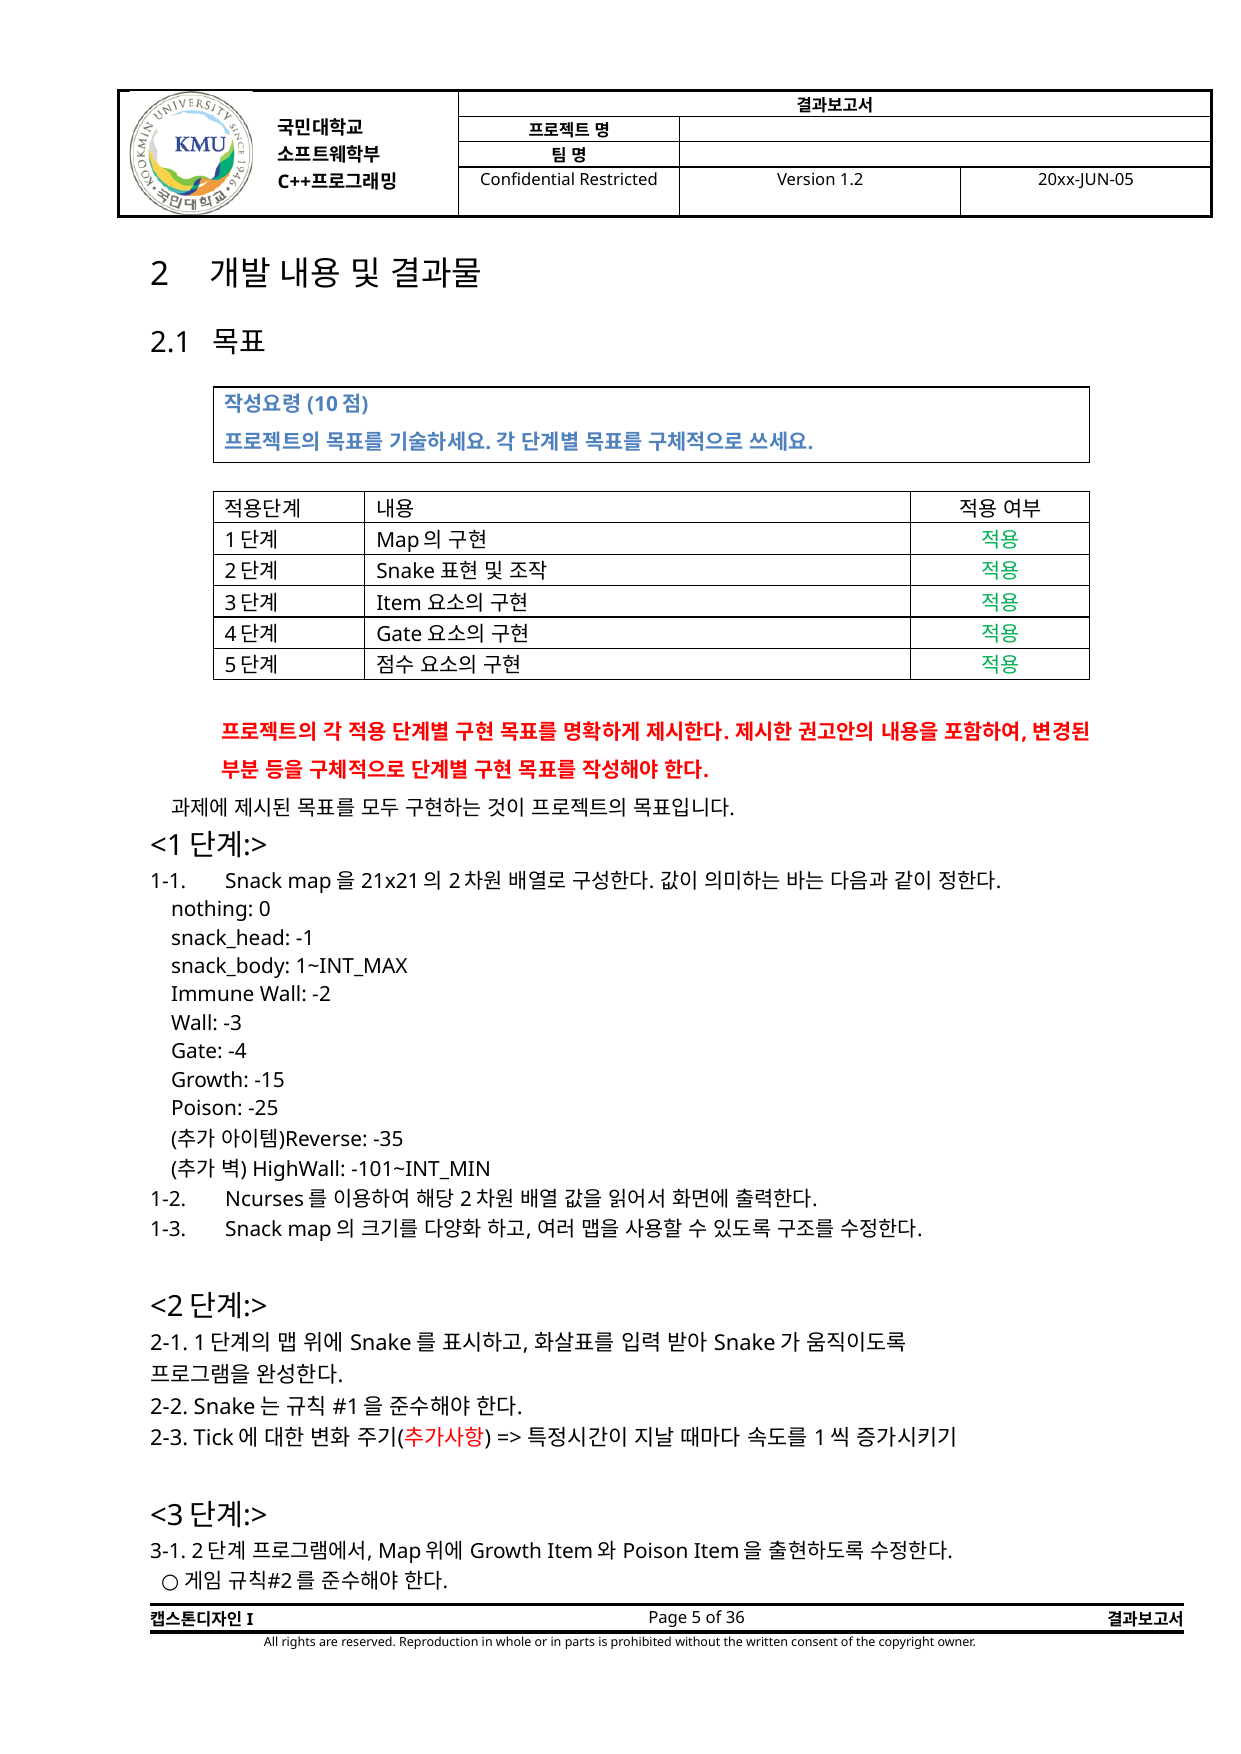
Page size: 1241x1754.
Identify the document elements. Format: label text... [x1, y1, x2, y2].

text snack_head: -1 [171, 923, 1090, 951]
text Immune Wall: -2 [171, 979, 1090, 1008]
table_cell 1단계 [214, 523, 364, 554]
table_header 작성요령 (10점) 프로젝트의 목표를 기술하세요. 각 단계별 목표를 구체적으로 쓰세요. [214, 388, 1089, 462]
subtitle 개발 내용 및 결과물 [150, 246, 1090, 295]
text Poison: -25 [171, 1093, 1090, 1122]
table_cell 2단계 [214, 555, 364, 585]
text (추가 아이템)Reverse: -35 [171, 1122, 1090, 1152]
table_cell 4단계 [214, 618, 364, 648]
list Ncurses를 이용하여 해당 2차원 배열 값을 읽어서 화면에 출력한다. [150, 1182, 1090, 1213]
text 과제에 제시된 목표를 모두 구현하는 것이 프로젝트의 목표입니다. [171, 791, 1090, 822]
text <1단계:> [150, 822, 1090, 864]
text 2-2. Snake는 규칙 #1을 준수해야 한다. [150, 1389, 1090, 1420]
table_cell 적용 [911, 618, 1089, 648]
text Wall: -3 [171, 1008, 1090, 1036]
text 프로젝트의 각 적용 단계별 구현 목표를 명확하게 제시한다. 제시한 권고안의 내용을 포함하여, 변경된 부분 등을 구체적으로 단계별 구현 목표를 작성해야 한다. [221, 716, 1090, 784]
table_cell 적용 [911, 555, 1089, 585]
table_header 적용 여부 [911, 492, 1089, 522]
list Snack map을 21x21의 2차원 배열로 구성한다. 값이 의미하는 바는 다음과 같이 정한다. [150, 864, 1090, 894]
text 3-1. 2단계 프로그램에서, Map위에 Growth Item와 Poison Item을 출현하도록 수정한다. [150, 1534, 1090, 1564]
table_header 내용 [365, 492, 910, 522]
text Gate: -4 [171, 1036, 1090, 1065]
table_cell 적용 [911, 586, 1089, 616]
text (추가 벽) HighWall: -101~INT_MIN [171, 1152, 1090, 1182]
table_cell Gate 요소의 구현 [365, 618, 910, 648]
table_cell Item 요소의 구현 [365, 586, 910, 616]
text snack_body: 1~INT_MAX [171, 951, 1090, 979]
table_cell 적용 [911, 523, 1089, 554]
table_cell Map의 구현 [365, 523, 910, 554]
table_cell 5단계 [214, 649, 364, 679]
text 프로그램을 완성한다. [150, 1357, 1090, 1389]
text <3단계:> [150, 1492, 1090, 1534]
table_header 적용단계 [214, 492, 364, 522]
list Snack map의 크기를 다양화 하고, 여러 맵을 사용할 수 있도록 구조를 수정한다. [150, 1213, 1090, 1243]
text Growth: -15 [171, 1065, 1090, 1093]
subtitle 목표 [150, 319, 1090, 361]
text nothing: 0 [171, 894, 1090, 923]
table_cell 점수 요소의 구현 [365, 649, 910, 679]
text ○ 게임 규칙#2를 준수해야 한다. [150, 1564, 1090, 1595]
table_cell 적용 [911, 649, 1089, 679]
text 2-1. 1단계의 맵 위에 Snake를 표시하고, 화살표를 입력 받아 Snake가 움직이도록 [150, 1325, 1090, 1357]
text 2-3. Tick에 대한 변화 주기(추가사항) => 특정시간이 지날 때마다 속도를 1씩 증가시키기 [150, 1420, 1090, 1452]
text <2단계:> [150, 1283, 1090, 1325]
table_cell Snake 표현 및 조작 [365, 555, 910, 585]
table_cell 3단계 [214, 586, 364, 616]
picture [129, 91, 253, 215]
